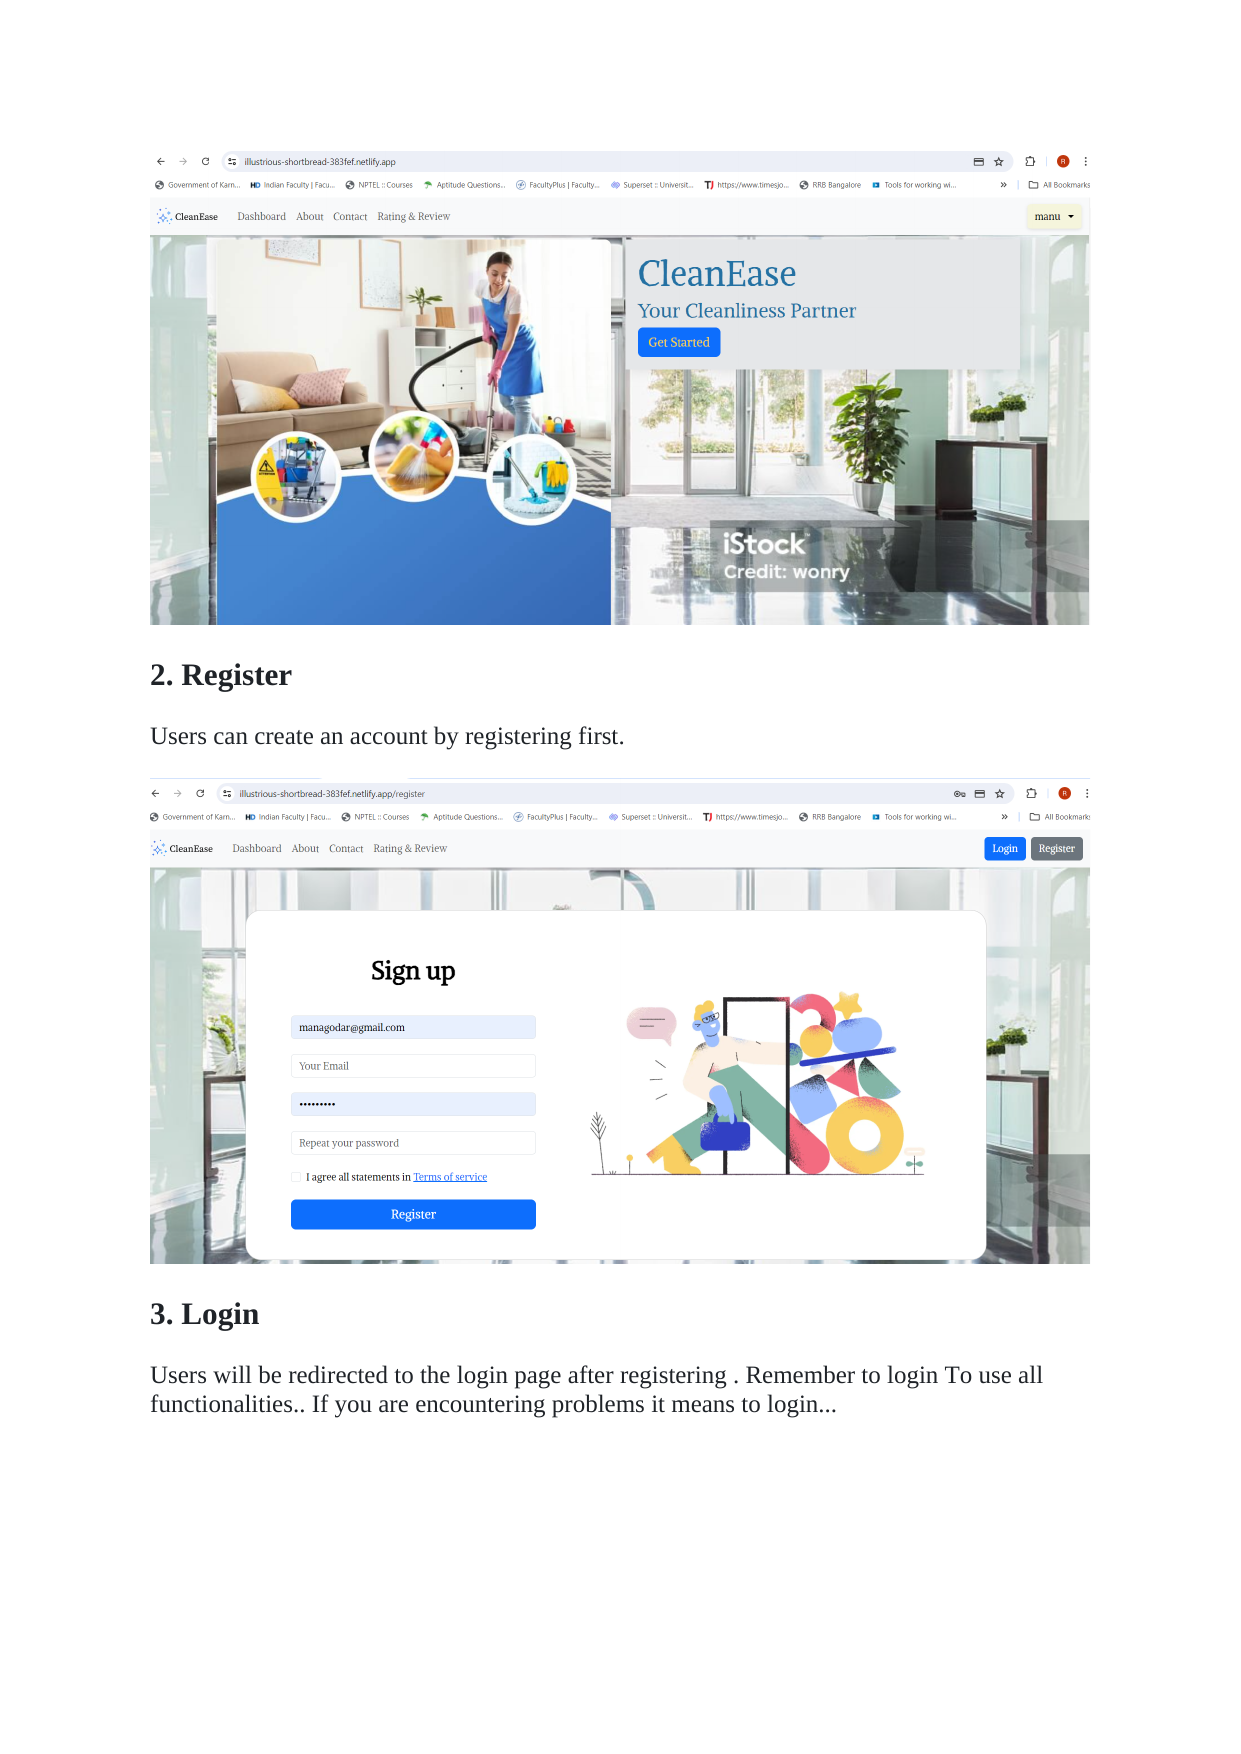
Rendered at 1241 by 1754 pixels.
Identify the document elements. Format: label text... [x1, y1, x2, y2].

picture [150, 778, 1091, 1264]
subtitle 2. Register [150, 656, 1090, 692]
subtitle 3. Login [150, 1295, 1090, 1331]
picture [150, 150, 1091, 625]
text Users can create an account by registering first. [150, 721, 1090, 750]
text Users will be redirected to the login page after registering . Remember to login To use all functionalities.. If you are encountering problems it means to login... [150, 1361, 1090, 1418]
